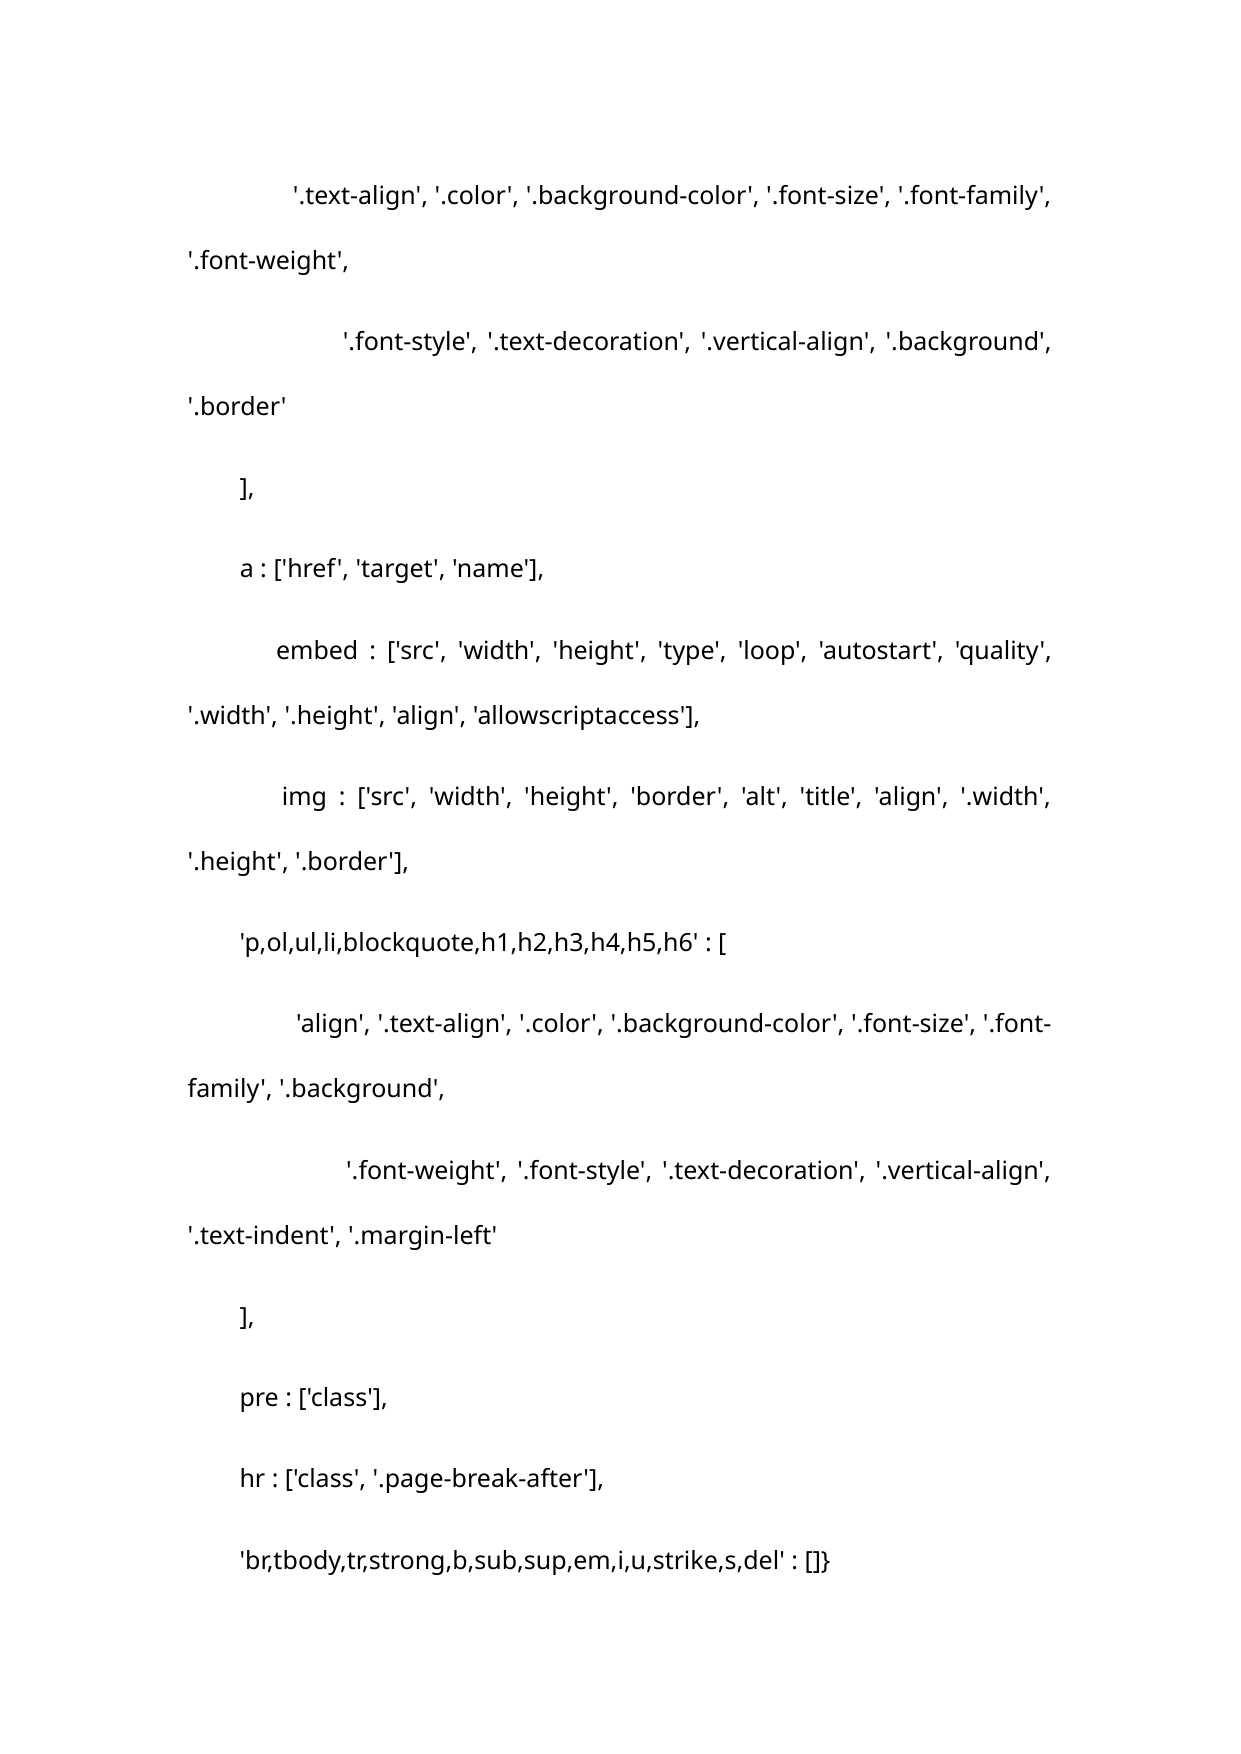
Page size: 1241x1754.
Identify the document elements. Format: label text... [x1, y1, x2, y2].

text '.font-style', '.text-decoration', '.vertical-align', '.background', '.border' [187, 308, 1053, 438]
text embed : ['src', 'width', 'height', 'type', 'loop', 'autostart', 'quality', '.width', '.height', 'align', 'allowscriptaccess'], [187, 617, 1053, 747]
text pre : ['class'], [187, 1364, 1053, 1429]
text ], [187, 1283, 1053, 1348]
text img : ['src', 'width', 'height', 'border', 'alt', 'title', 'align', '.width', '.height', '.border'], [187, 763, 1053, 893]
text 'br,tbody,tr,strong,b,sub,sup,em,i,u,strike,s,del' : []} [187, 1527, 1053, 1592]
text '.font-weight', '.font-style', '.text-decoration', '.vertical-align', '.text-indent', '.margin-left' [187, 1137, 1053, 1267]
text a : ['href', 'target', 'name'], [187, 536, 1053, 601]
text 'align', '.text-align', '.color', '.background-color', '.font-size', '.font-family', '.background', [187, 991, 1053, 1121]
text '.text-align', '.color', '.background-color', '.font-size', '.font-family', '.font-weight', [187, 162, 1053, 292]
text hr : ['class', '.page-break-after'], [187, 1446, 1053, 1511]
text 'p,ol,ul,li,blockquote,h1,h2,h3,h4,h5,h6' : [ [187, 909, 1053, 974]
text ], [187, 454, 1053, 519]
